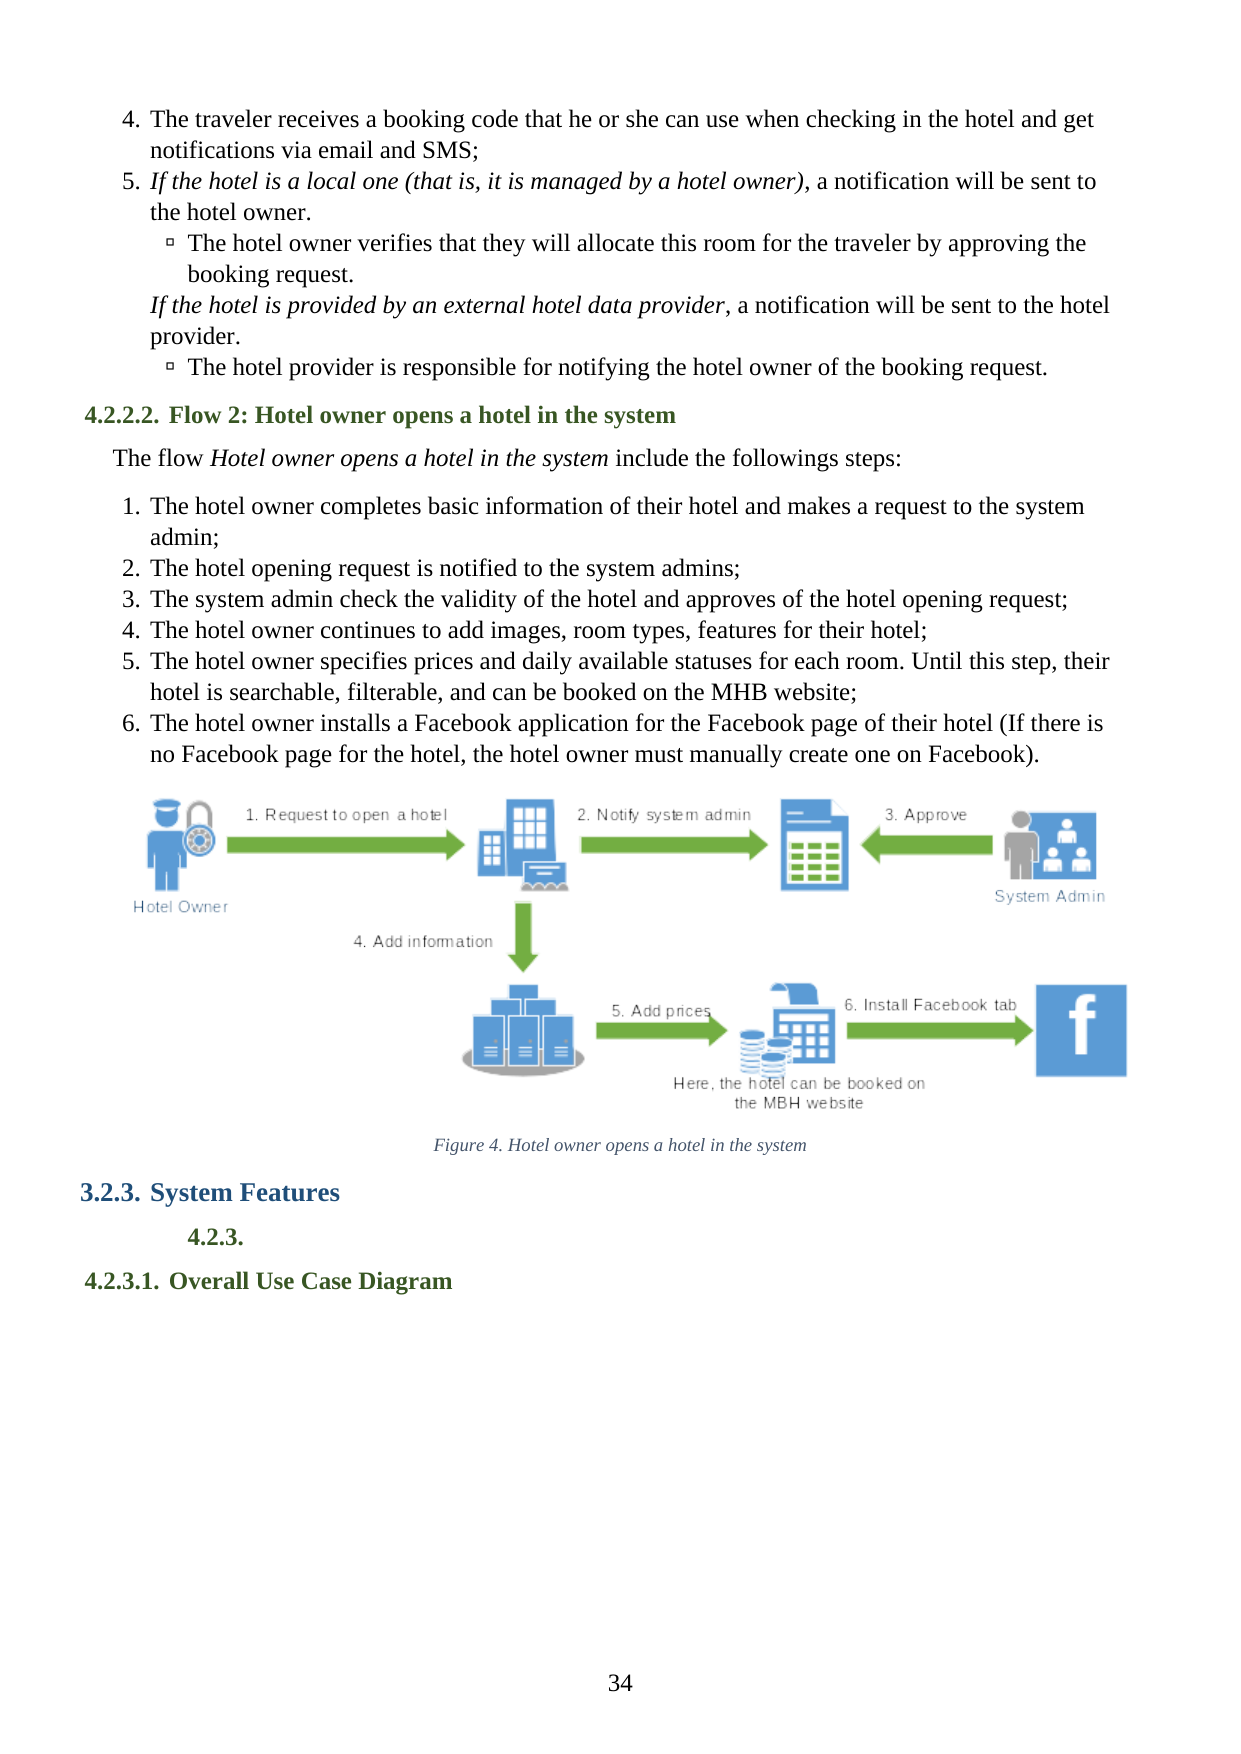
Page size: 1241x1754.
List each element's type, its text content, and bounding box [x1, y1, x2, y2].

list The hotel owner installs a Facebook application for the Facebook page of their hotel (If there is no Facebook page for the hotel, the hotel owner must manually create one on Facebook). [122, 708, 1128, 768]
list The hotel owner completes basic information of their hotel and makes a request to the system admin; [122, 491, 1128, 551]
list The hotel owner specifies prices and daily available statuses for each room. Until this step, their hotel is searchable, filterable, and can be booked on the MHB website; [122, 646, 1128, 706]
list The traveler receives a booking code that he or she can use when checking in the hotel and get notifications via email and SMS; [122, 104, 1128, 163]
list If the hotel is a local one (that is, it is managed by a hotel owner), a notification will be sent to the hotel owner. [122, 166, 1128, 226]
list The system admin check the validity of the hotel and approves of the hotel opening request; [122, 584, 1128, 613]
subtitle Overall Use Case Diagram [159, 1266, 1128, 1295]
subtitle Flow 2: Hotel owner opens a hotel in the system [159, 400, 1128, 428]
subtitle System Features [141, 1176, 1128, 1207]
list The hotel opening request is notified to the system admins; [122, 553, 1128, 582]
list If the hotel is provided by an external hotel data provider, a notification will be sent to the hotel provider. [150, 290, 1128, 350]
list The hotel owner verifies that they will allocate this room for the traveler by approving the booking request. [175, 228, 1128, 288]
list The hotel provider is responsible for notifying the hotel owner of the booking request. [175, 352, 1128, 381]
text The flow Hotel owner opens a hotel in the system include the followings steps: [112, 443, 1128, 472]
list The hotel owner continues to add images, room types, features for their hotel; [122, 615, 1128, 644]
